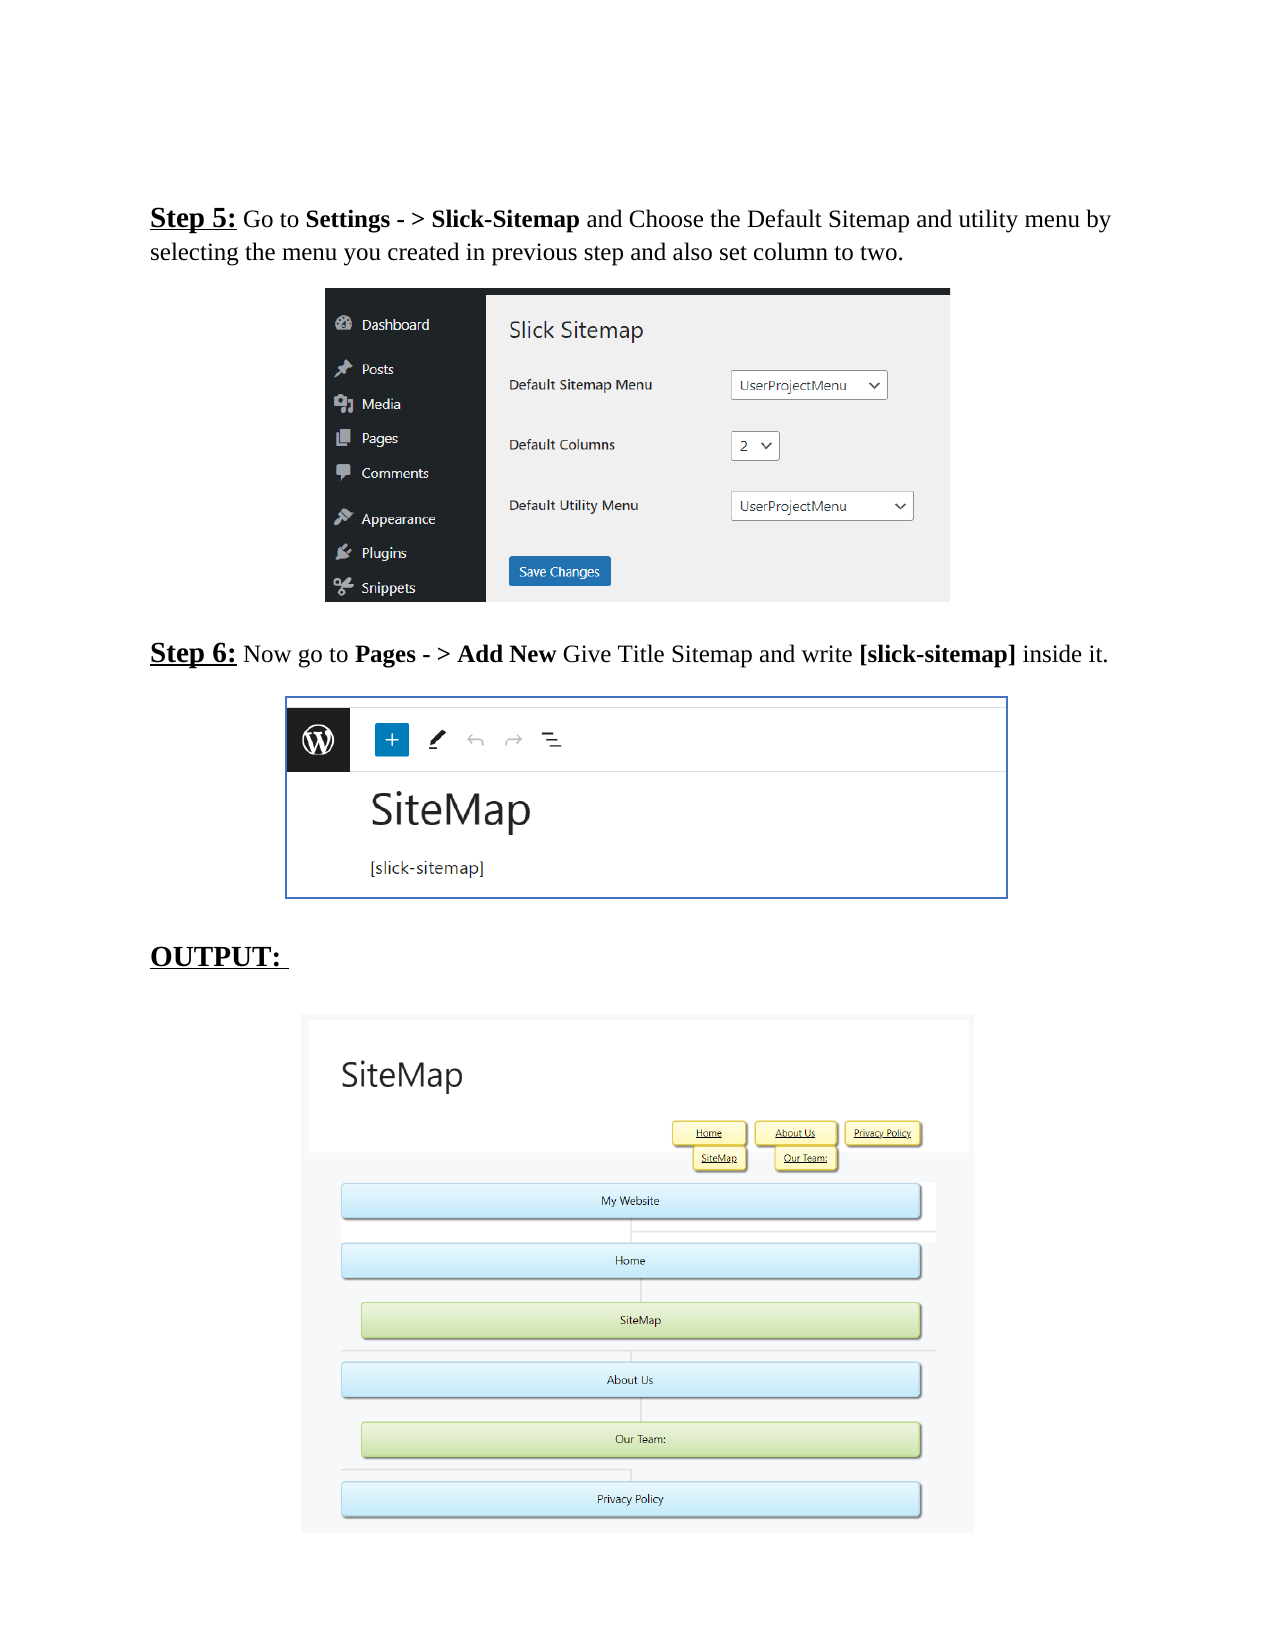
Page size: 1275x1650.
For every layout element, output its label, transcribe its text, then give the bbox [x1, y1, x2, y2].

picture [325, 288, 951, 602]
picture [301, 1014, 975, 1533]
text Step 6: Now go to Pages - > Add New Give Title Sitemap and write [slick-sitemap] inside it. [150, 635, 1125, 668]
text OUTPUT: [150, 939, 1125, 972]
text Step 5: Go to Settings - > Slick-Sitemap and Choose the Default Sitemap and utility menu by selecting the menu you created in previous step and also set column to two. [150, 200, 1125, 266]
picture [287, 698, 1006, 897]
